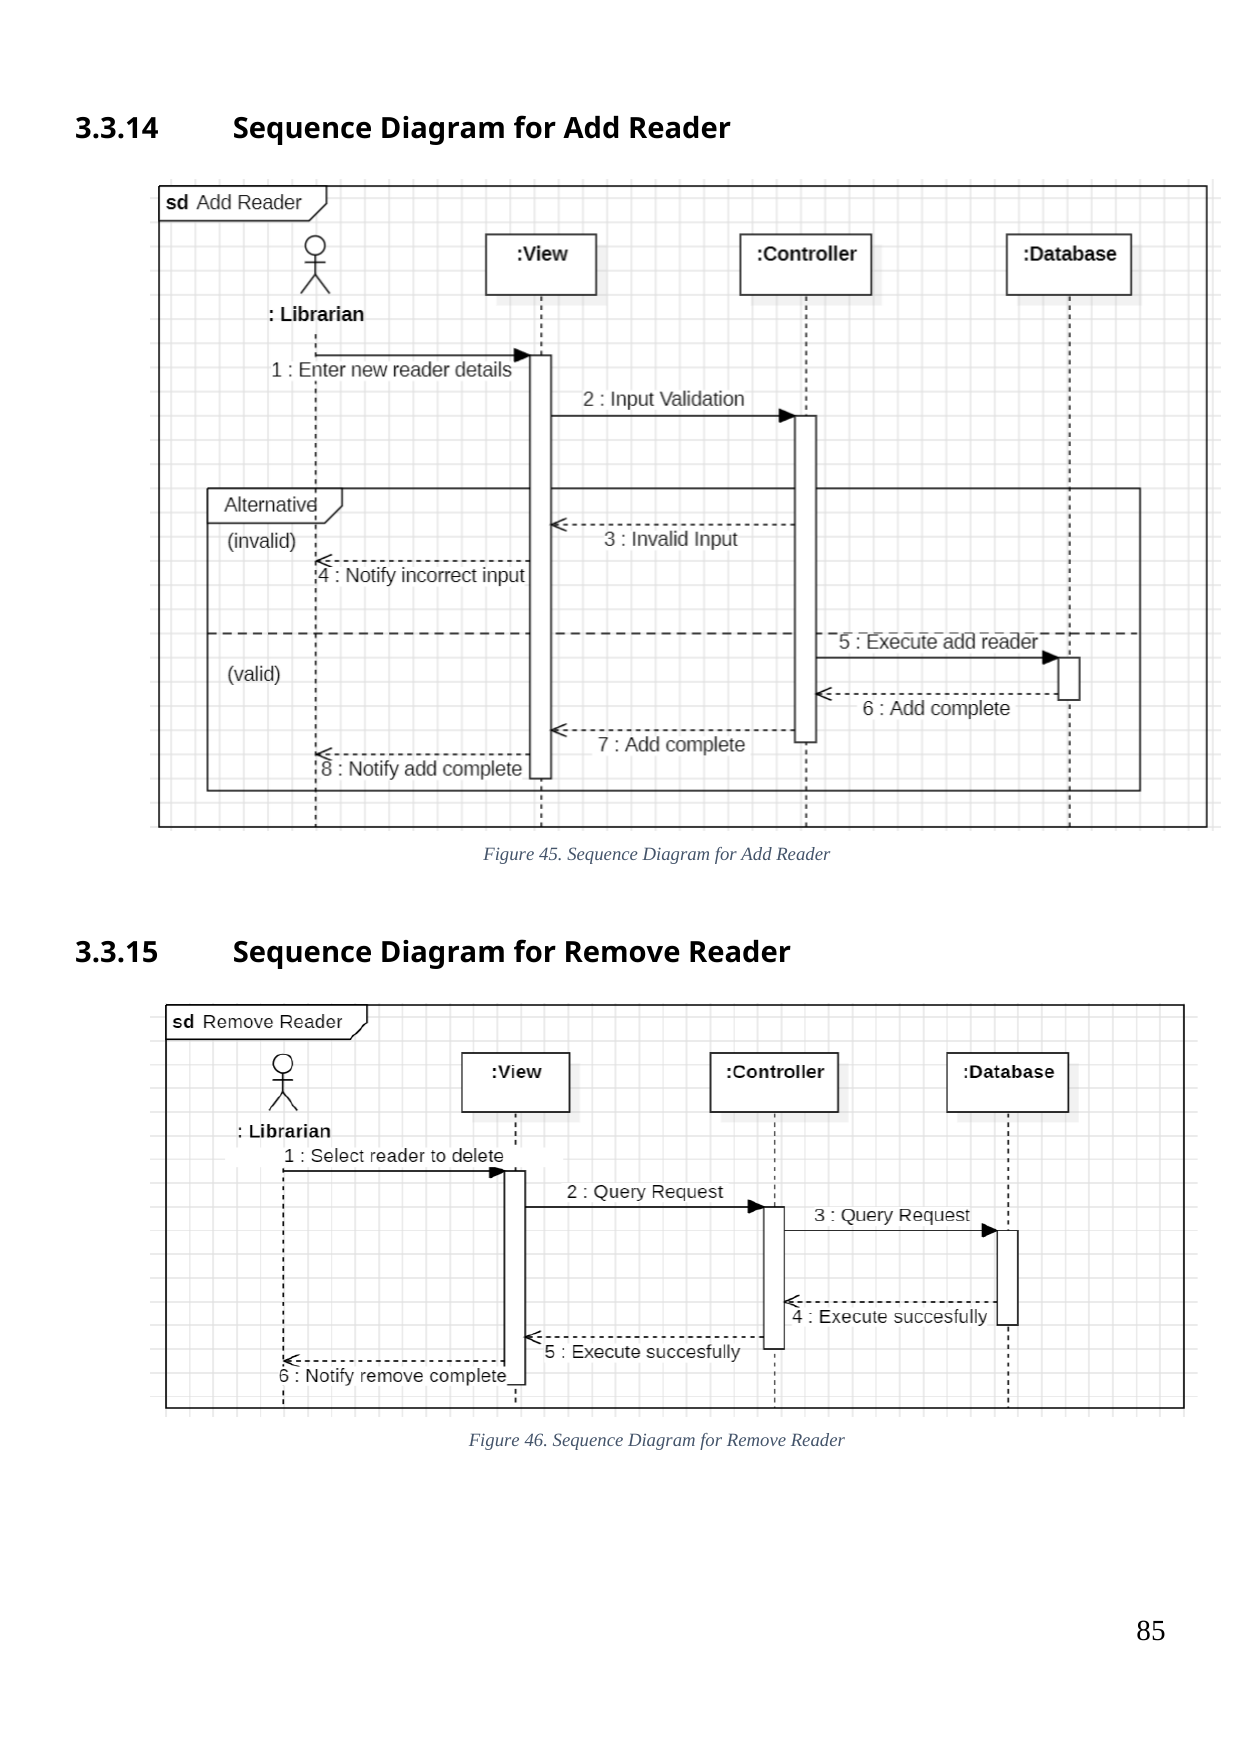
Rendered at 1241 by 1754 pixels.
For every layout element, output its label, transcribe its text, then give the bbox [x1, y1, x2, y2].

subtitle Sequence Diagram for Remove Reader [75, 932, 1165, 971]
picture [150, 1003, 1198, 1417]
subtitle Sequence Diagram for Add Reader [75, 107, 1165, 147]
picture [150, 179, 1221, 831]
